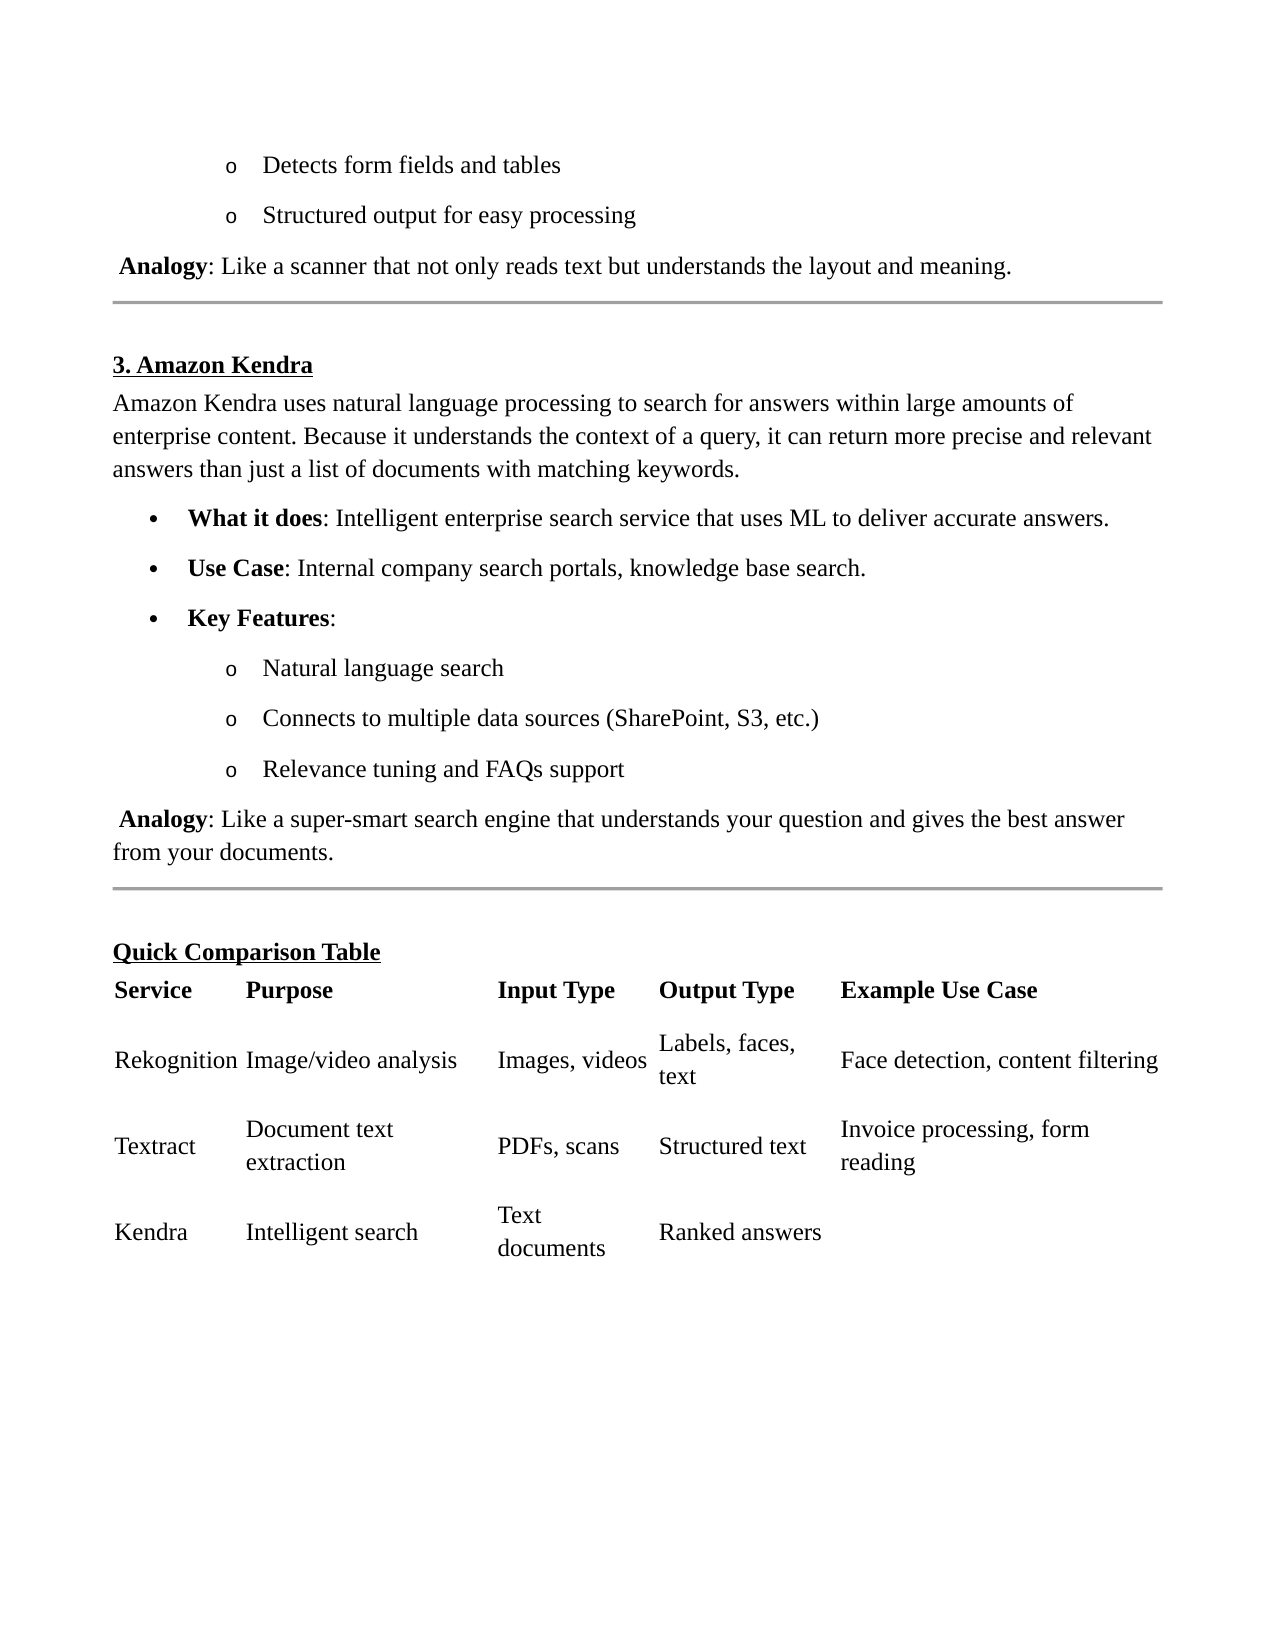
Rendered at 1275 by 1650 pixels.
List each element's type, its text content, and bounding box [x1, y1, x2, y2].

text Amazon Kendra uses natural language processing to search for answers within large amounts of enterprise content. Because it understands the context of a query, it can return more precise and relevant answers than just a list of documents with matching keywords. [112, 388, 1162, 483]
list Use Case: Internal company search portals, knowledge base search. [150, 553, 1162, 582]
list Key Features: [150, 603, 1162, 632]
subtitle Quick Comparison Table [112, 937, 1162, 966]
list Detects form fields and tables [225, 150, 1162, 179]
list What it does: Intelligent enterprise search service that uses ML to deliver accurate answers. [150, 503, 1162, 532]
list Connects to multiple data sources (SharePoint, S3, etc.) [225, 703, 1162, 733]
list Structured output for easy processing [225, 201, 1162, 230]
text Analogy: Like a super-smart search engine that understands your question and gives the best answer from your documents. [112, 804, 1162, 866]
subtitle 3. Amazon Kendra [112, 351, 1162, 379]
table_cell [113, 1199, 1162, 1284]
list Relevance tuning and FAQs support [225, 754, 1162, 783]
list Natural language search [225, 653, 1162, 682]
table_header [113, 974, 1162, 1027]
text Analogy: Like a scanner that not only reads text but understands the layout and meaning. [112, 251, 1162, 280]
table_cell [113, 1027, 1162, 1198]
